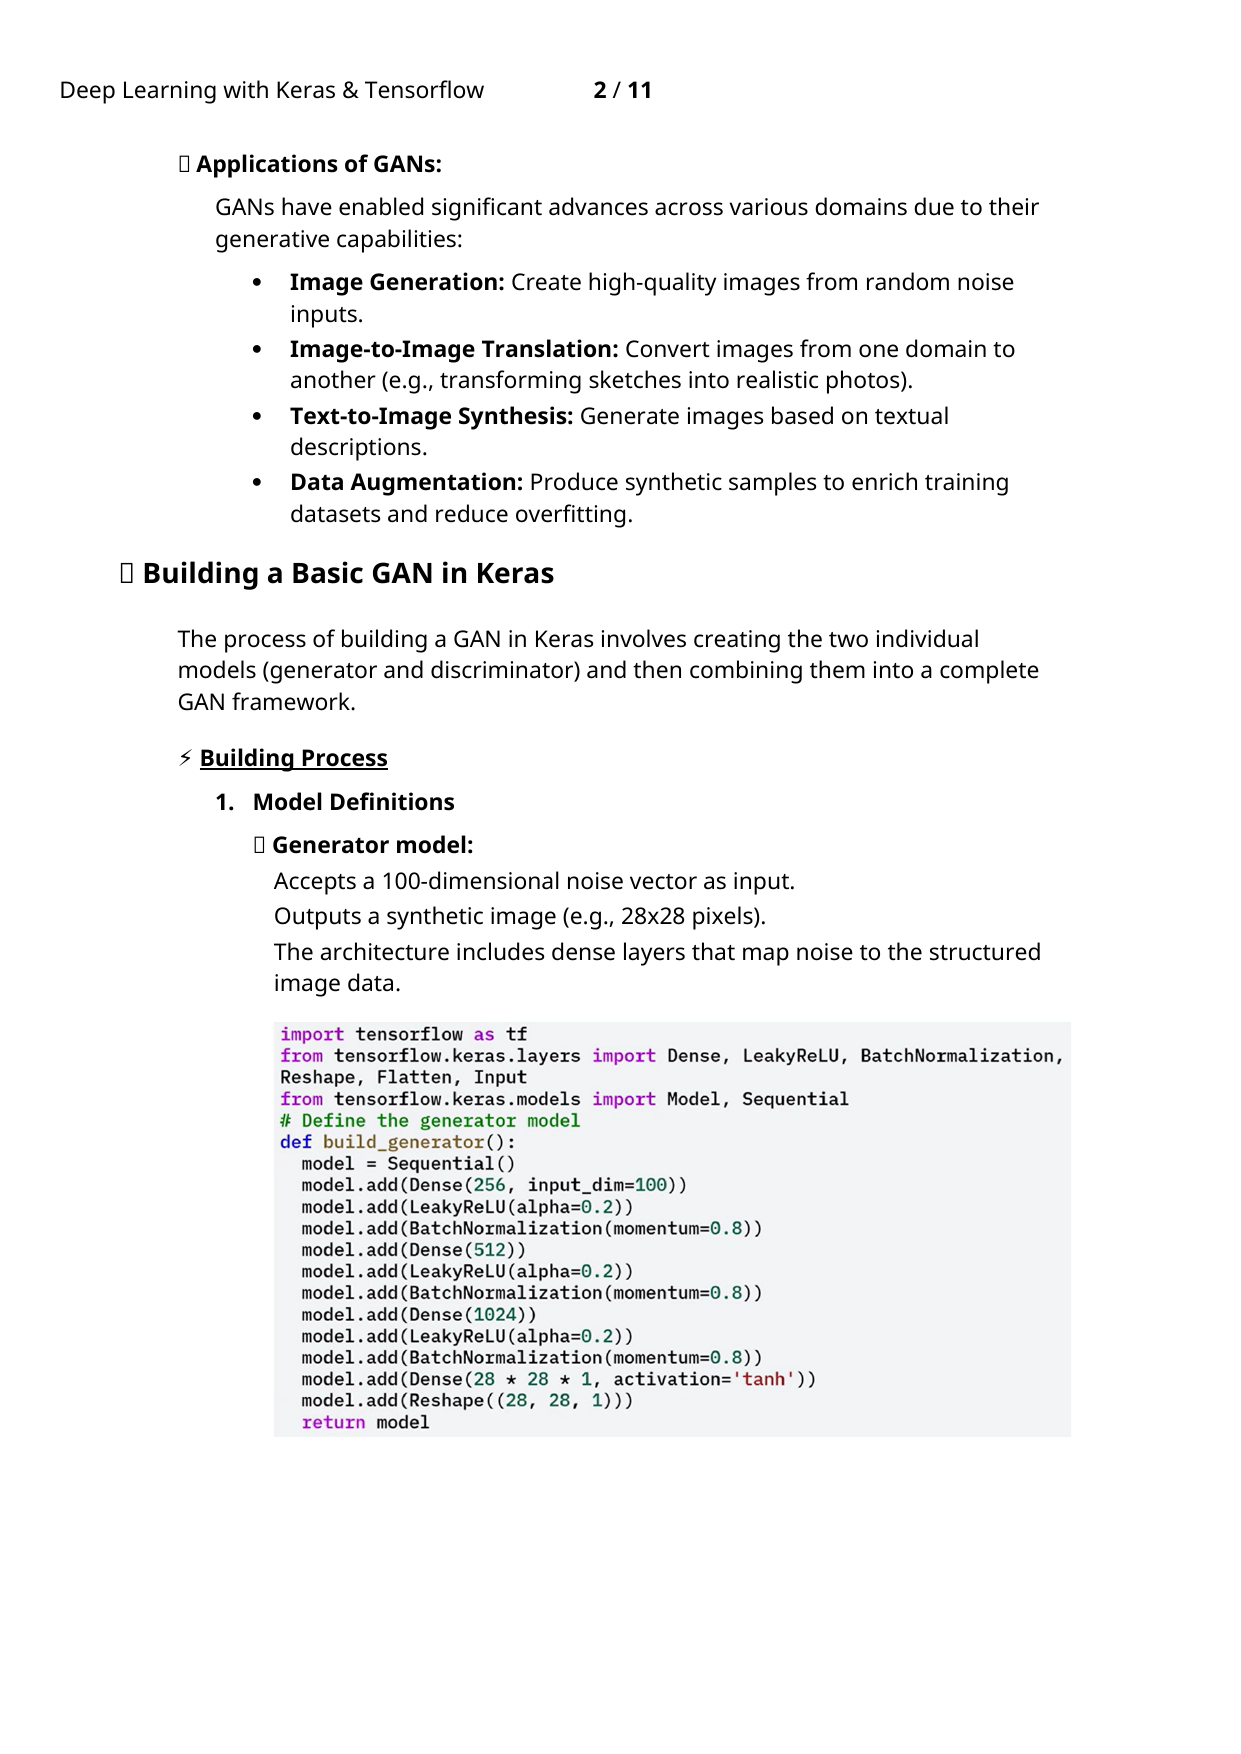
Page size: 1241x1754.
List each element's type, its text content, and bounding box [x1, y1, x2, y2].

list Model Definitions [215, 785, 1063, 817]
text 🔧 Applications of GANs: [177, 148, 1063, 179]
list Image-to-Image Translation: Convert images from one domain to another (e.g., transforming sketches into realistic photos). [253, 333, 1063, 396]
subtitle 🔹 Building a Basic GAN in Keras [118, 554, 1063, 592]
list Data Augmentation: Produce synthetic samples to enrich training datasets and reduce overfitting. [253, 466, 1063, 529]
text GANs have enabled significant advances across various domains due to their generative capabilities: [215, 191, 1063, 254]
text The architecture includes dense layers that map noise to the structured image data. [274, 935, 1063, 998]
text Outputs a synthetic image (e.g., 28x28 pixels). [274, 900, 1063, 931]
picture [273, 1022, 1072, 1437]
text ⚡ Building Process [177, 742, 1063, 773]
text 🔗 Generator model: [252, 829, 1063, 860]
text The process of building a GAN in Keras involves creating the two individual models (generator and discriminator) and then combining them into a complete GAN framework. [177, 623, 1063, 717]
list Text-to-Image Synthesis: Generate images based on textual descriptions. [253, 400, 1063, 462]
list Image Generation: Create high-quality images from random noise inputs. [253, 266, 1063, 329]
text Accepts a 100-dimensional noise vector as input. [274, 864, 1063, 896]
